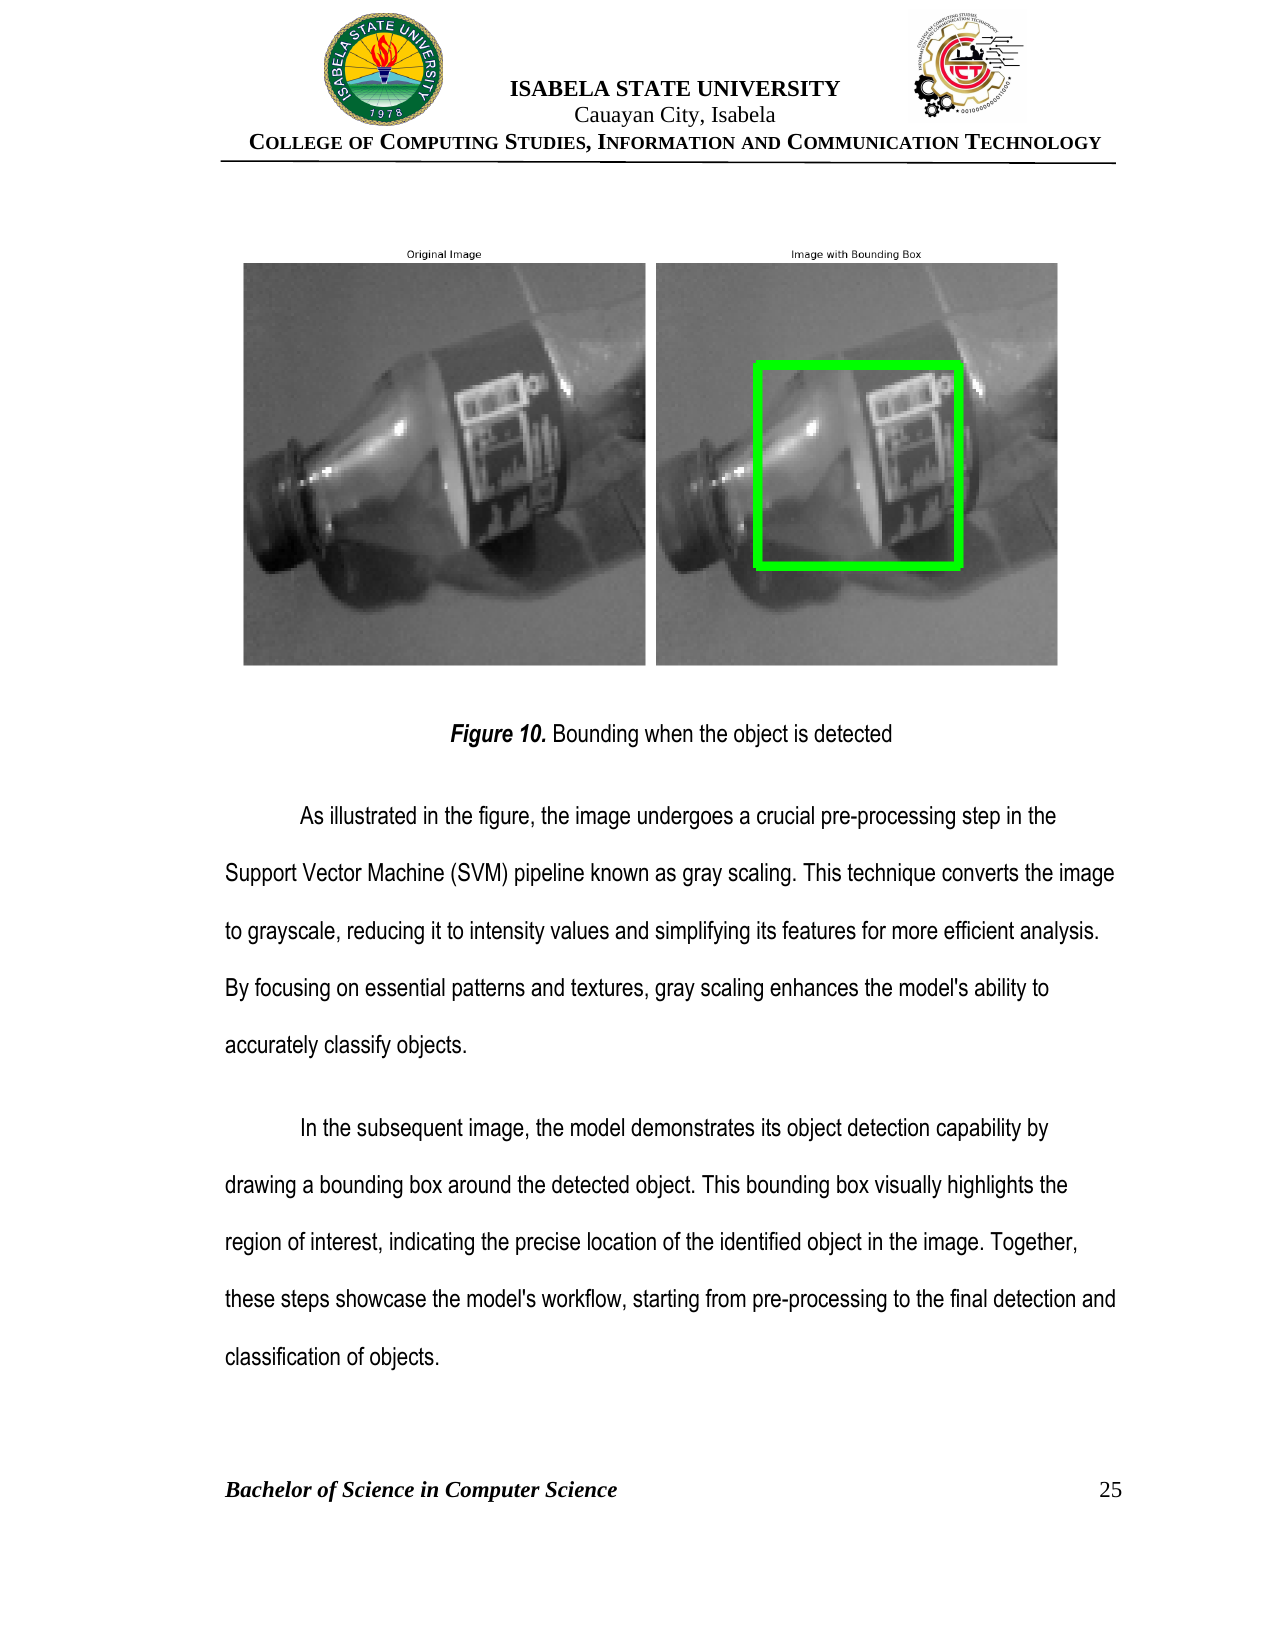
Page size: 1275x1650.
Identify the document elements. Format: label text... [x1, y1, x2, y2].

picture [907, 9, 1027, 123]
picture [323, 12, 443, 126]
text In the subsequent image, the model demonstrates its object detection capability by drawing a bounding box around the detected object. This bounding box visually highlights the region of interest, indicating the precise location of the identified object in the image. Together, these steps showcase the model's workflow, starting from pre-processing to the final detection and classification of objects. [225, 1112, 1125, 1370]
text As illustrated in the figure, the image undergoes a crucial pre-processing step in the Support Vector Machine (SVM) pipeline known as gray scaling. This technique converts the image to grayscale, reducing it to intensity values and simplifying its features for more efficient analysis. By focusing on essential patterns and textures, gray scaling enhances the model's ability to accurately classify objects. [225, 801, 1125, 1059]
picture [233, 246, 1067, 681]
text Figure 10. Bounding when the object is detected [225, 719, 1125, 747]
